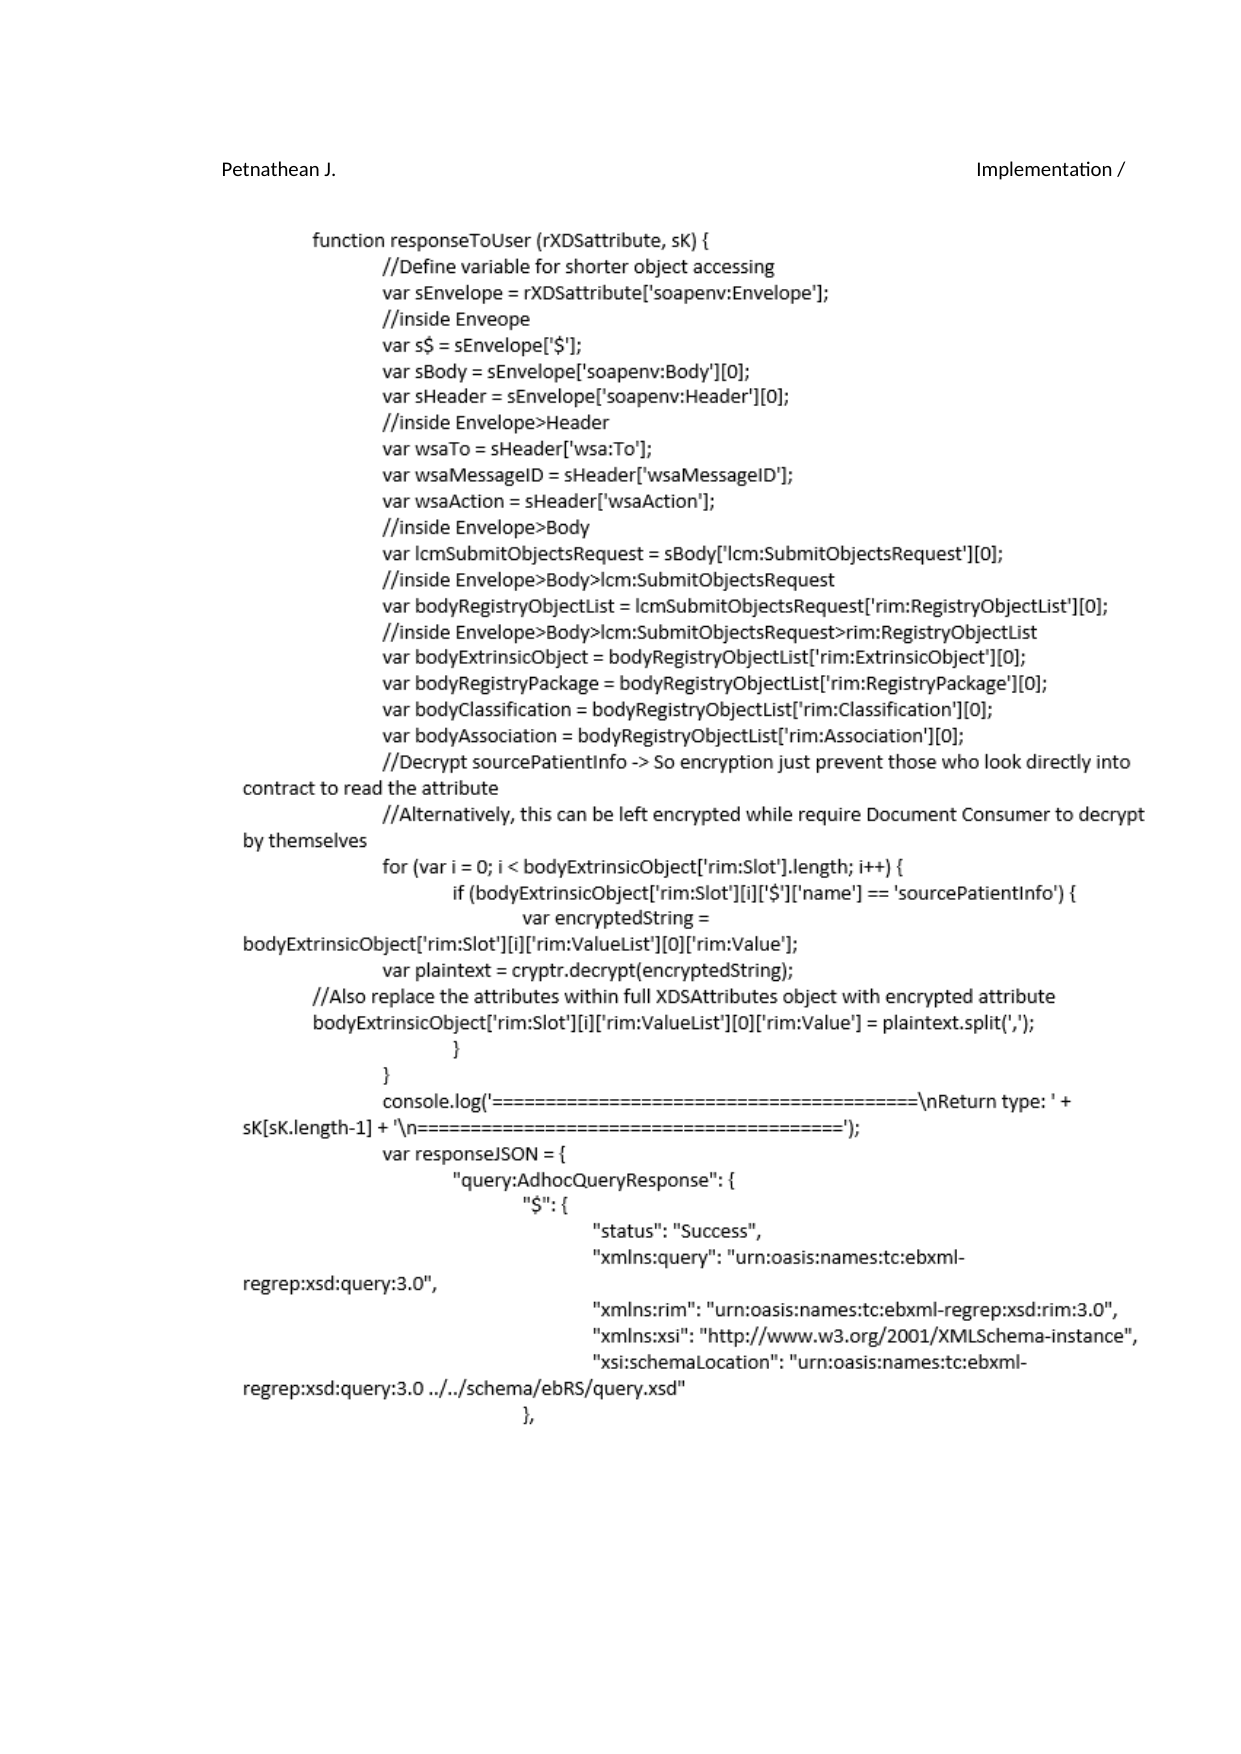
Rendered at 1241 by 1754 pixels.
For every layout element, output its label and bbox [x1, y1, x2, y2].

picture [221, 221, 1155, 1436]
